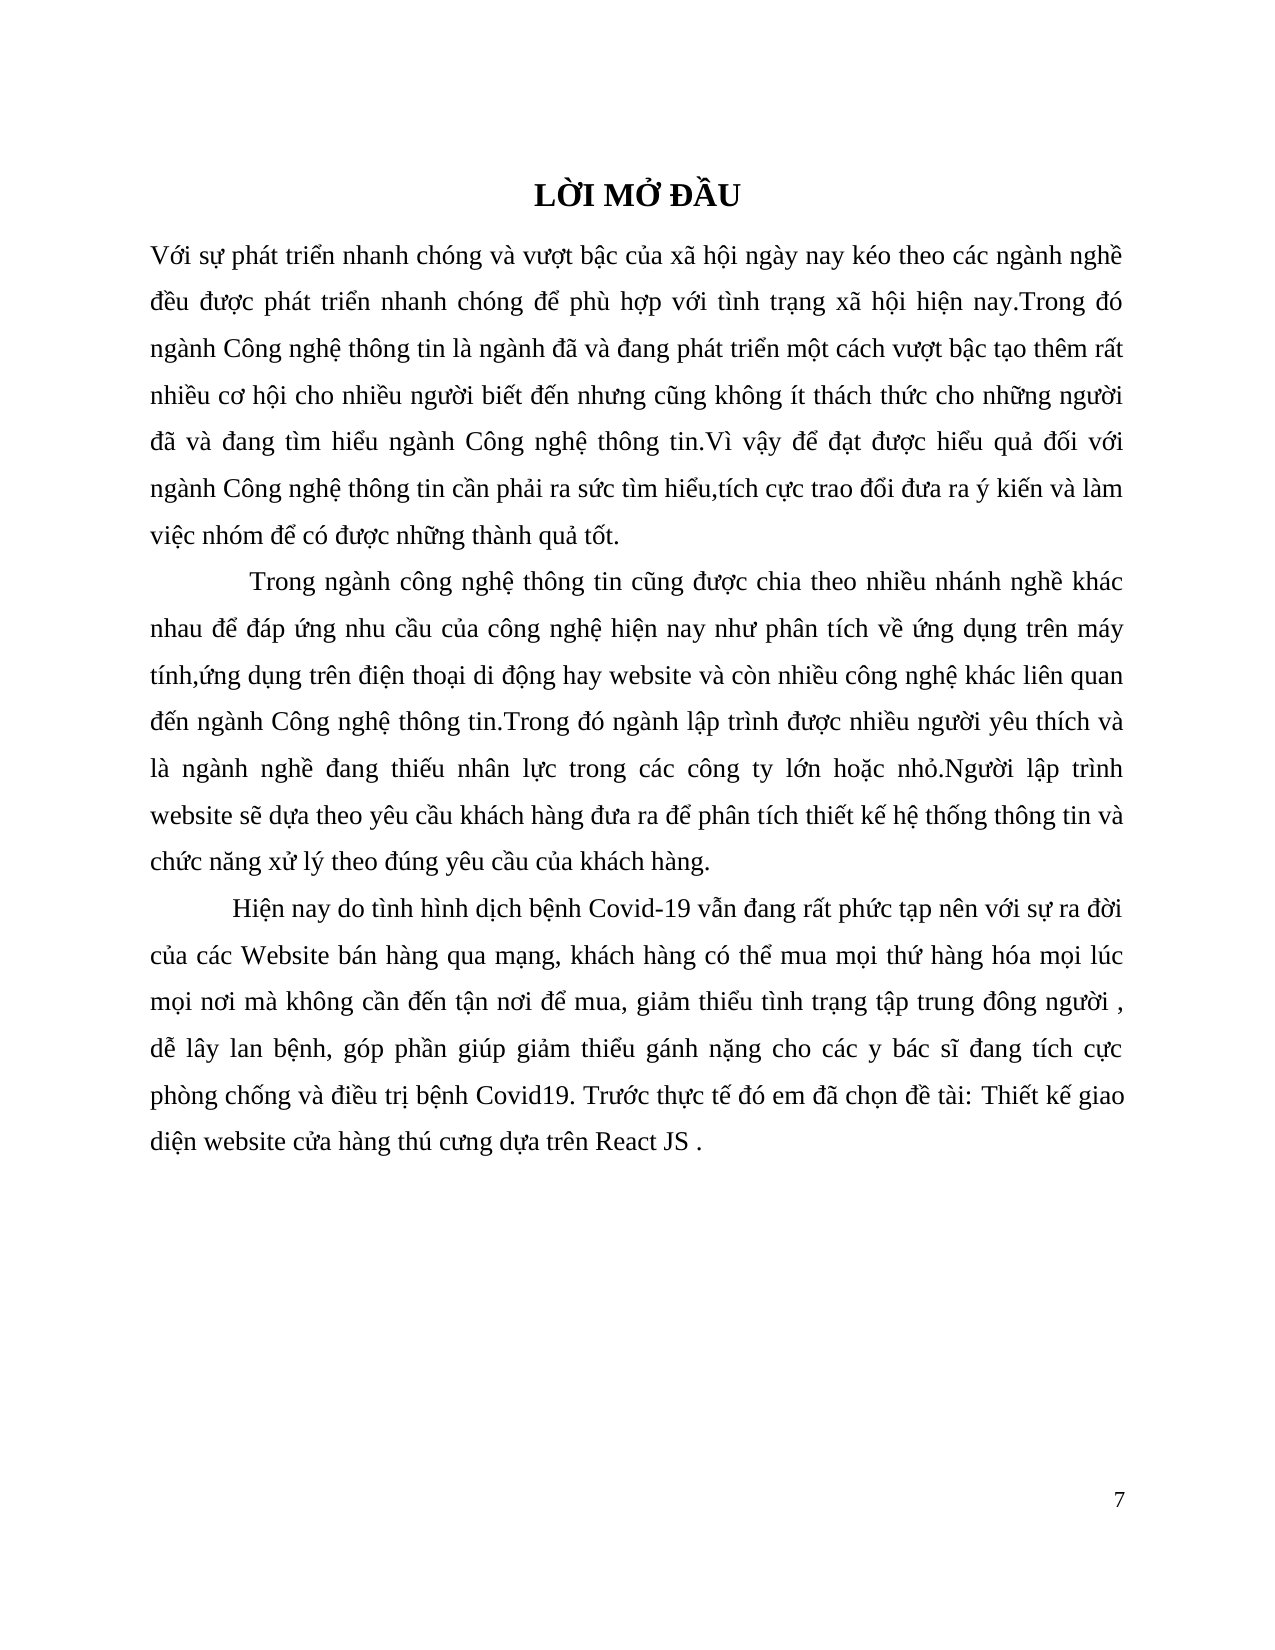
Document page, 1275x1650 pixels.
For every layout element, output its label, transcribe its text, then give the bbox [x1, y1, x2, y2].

text Trong ngành công nghệ thông tin cũng được chia theo nhiều nhánh nghề khác nhau để đáp ứng nhu cầu của công nghệ hiện nay như phân tích về ứng dụng trên máy tính,ứng dụng trên điện thoại di động hay website và còn nhiều công nghệ khác liên quan đến ngành Công nghệ thông tin.Trong đó ngành lập trình được nhiều người yêu thích và là ngành nghề đang thiếu nhân lực trong các công ty lớn hoặc nhỏ.Người lập trình website sẽ dựa theo yêu cầu khách hàng đưa ra để phân tích thiết kế hệ thống thông tin và chức năng xử lý theo đúng yêu cầu của khách hàng. [150, 565, 1125, 877]
text Với sự phát triển nhanh chóng và vượt bậc của xã hội ngày nay kéo theo các ngành nghề đều được phát triển nhanh chóng để phù hợp với tình trạng xã hội hiện nay.Trong đó ngành Công nghệ thông tin là ngành đã và đang phát triển một cách vượt bậc tạo thêm rất nhiều cơ hội cho nhiều người biết đến nhưng cũng không ít thách thức cho những người đã và đang tìm hiểu ngành Công nghệ thông tin.Vì vậy để đạt được hiểu quả đối với ngành Công nghệ thông tin cần phải ra sức tìm hiểu,tích cực trao đổi đưa ra ý kiến và làm việc nhóm để có được những thành quả tốt. [150, 239, 1125, 550]
subtitle LỜI MỞ ĐẦU [150, 175, 1125, 213]
text Hiện nay do tình hình dịch bệnh Covid-19 vẫn đang rất phức tạp nên với sự ra đời của các Website bán hàng qua mạng, khách hàng có thể mua mọi thứ hàng hóa mọi lúc mọi nơi mà không cần đến tận nơi để mua, giảm thiểu tình trạng tập trung đông người , dễ lây lan bệnh, góp phần giúp giảm thiểu gánh nặng cho các y bác sĩ đang tích cực phòng chống và điều trị bệnh Covid19. Trước thực tế đó em đã chọn đề tài: Thiết kế giao diện website cửa hàng thú cưng dựa trên React JS . [150, 892, 1125, 1157]
